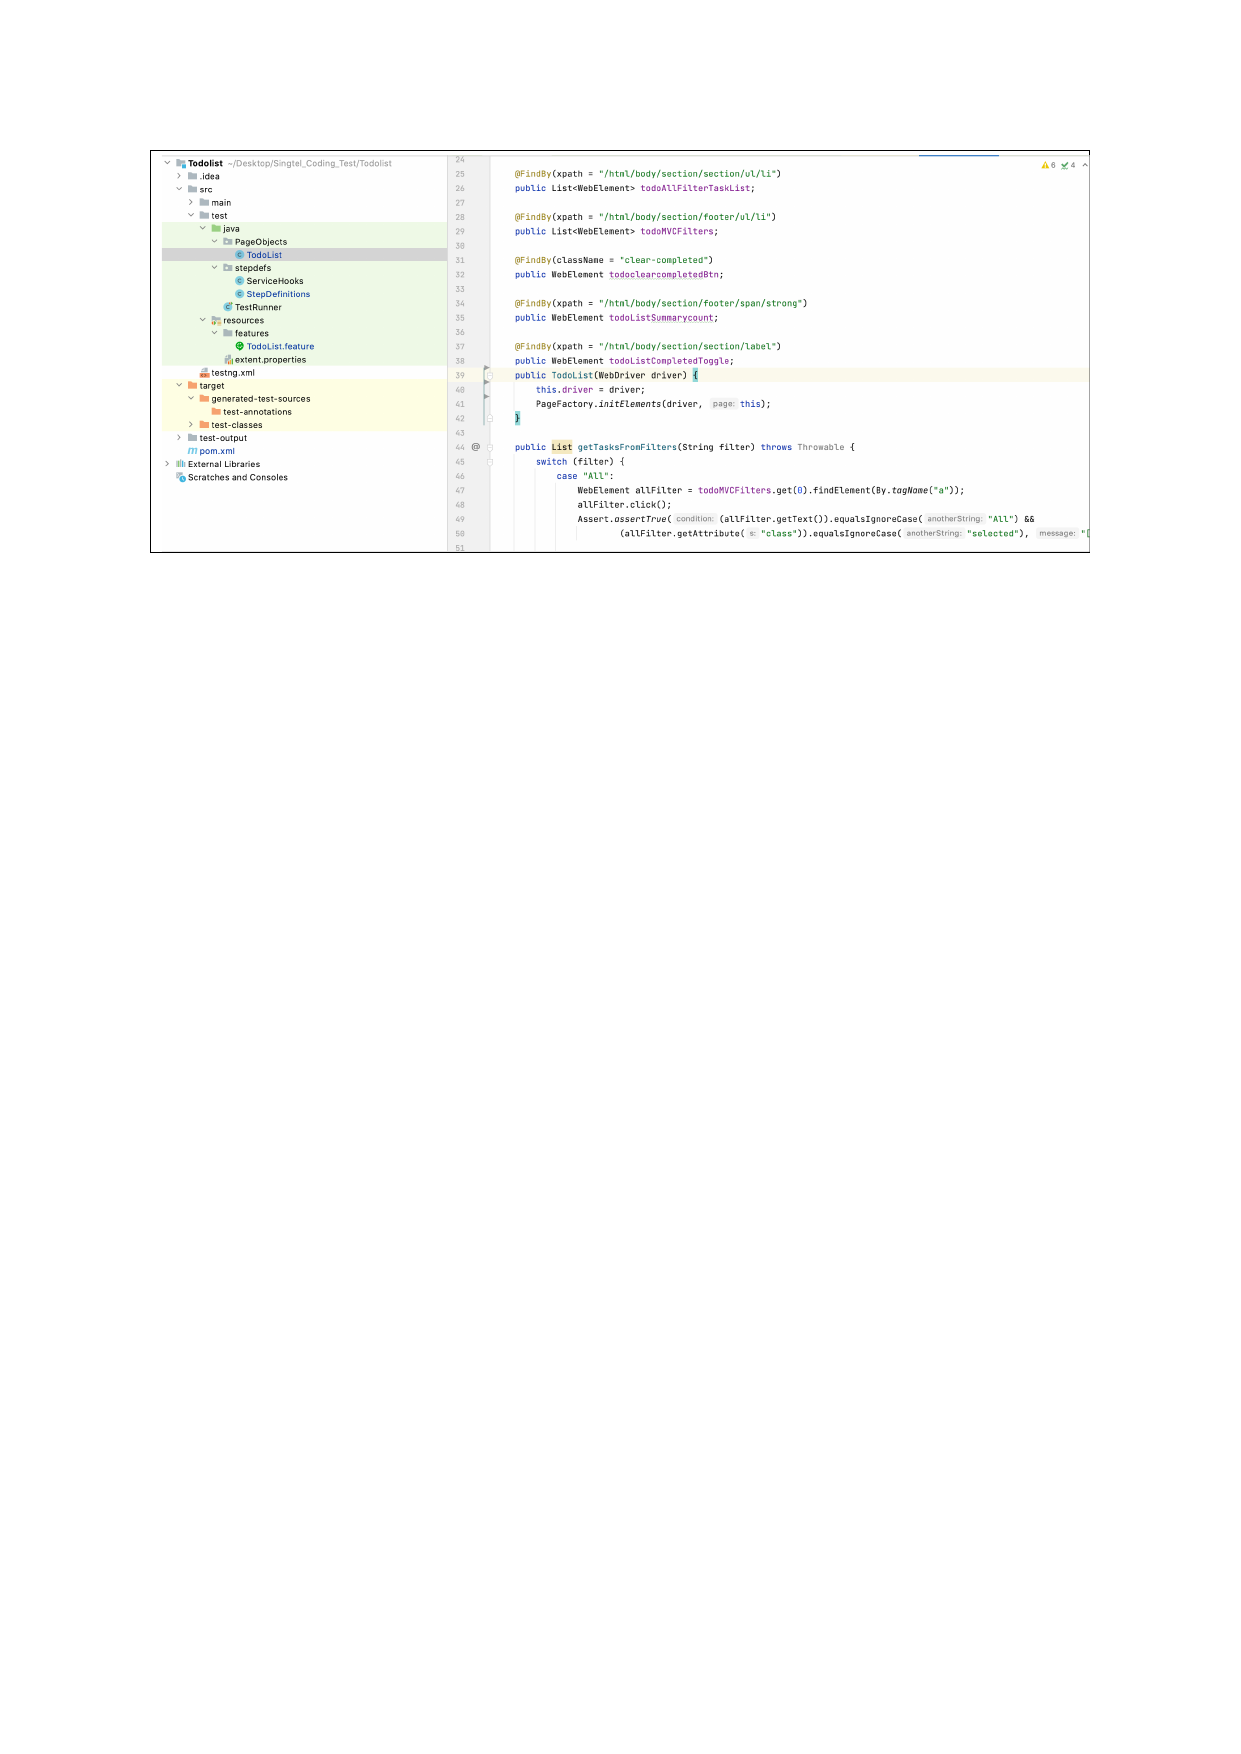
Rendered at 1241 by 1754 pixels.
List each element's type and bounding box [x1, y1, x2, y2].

picture [161, 155, 1090, 552]
table_header [151, 151, 1089, 552]
